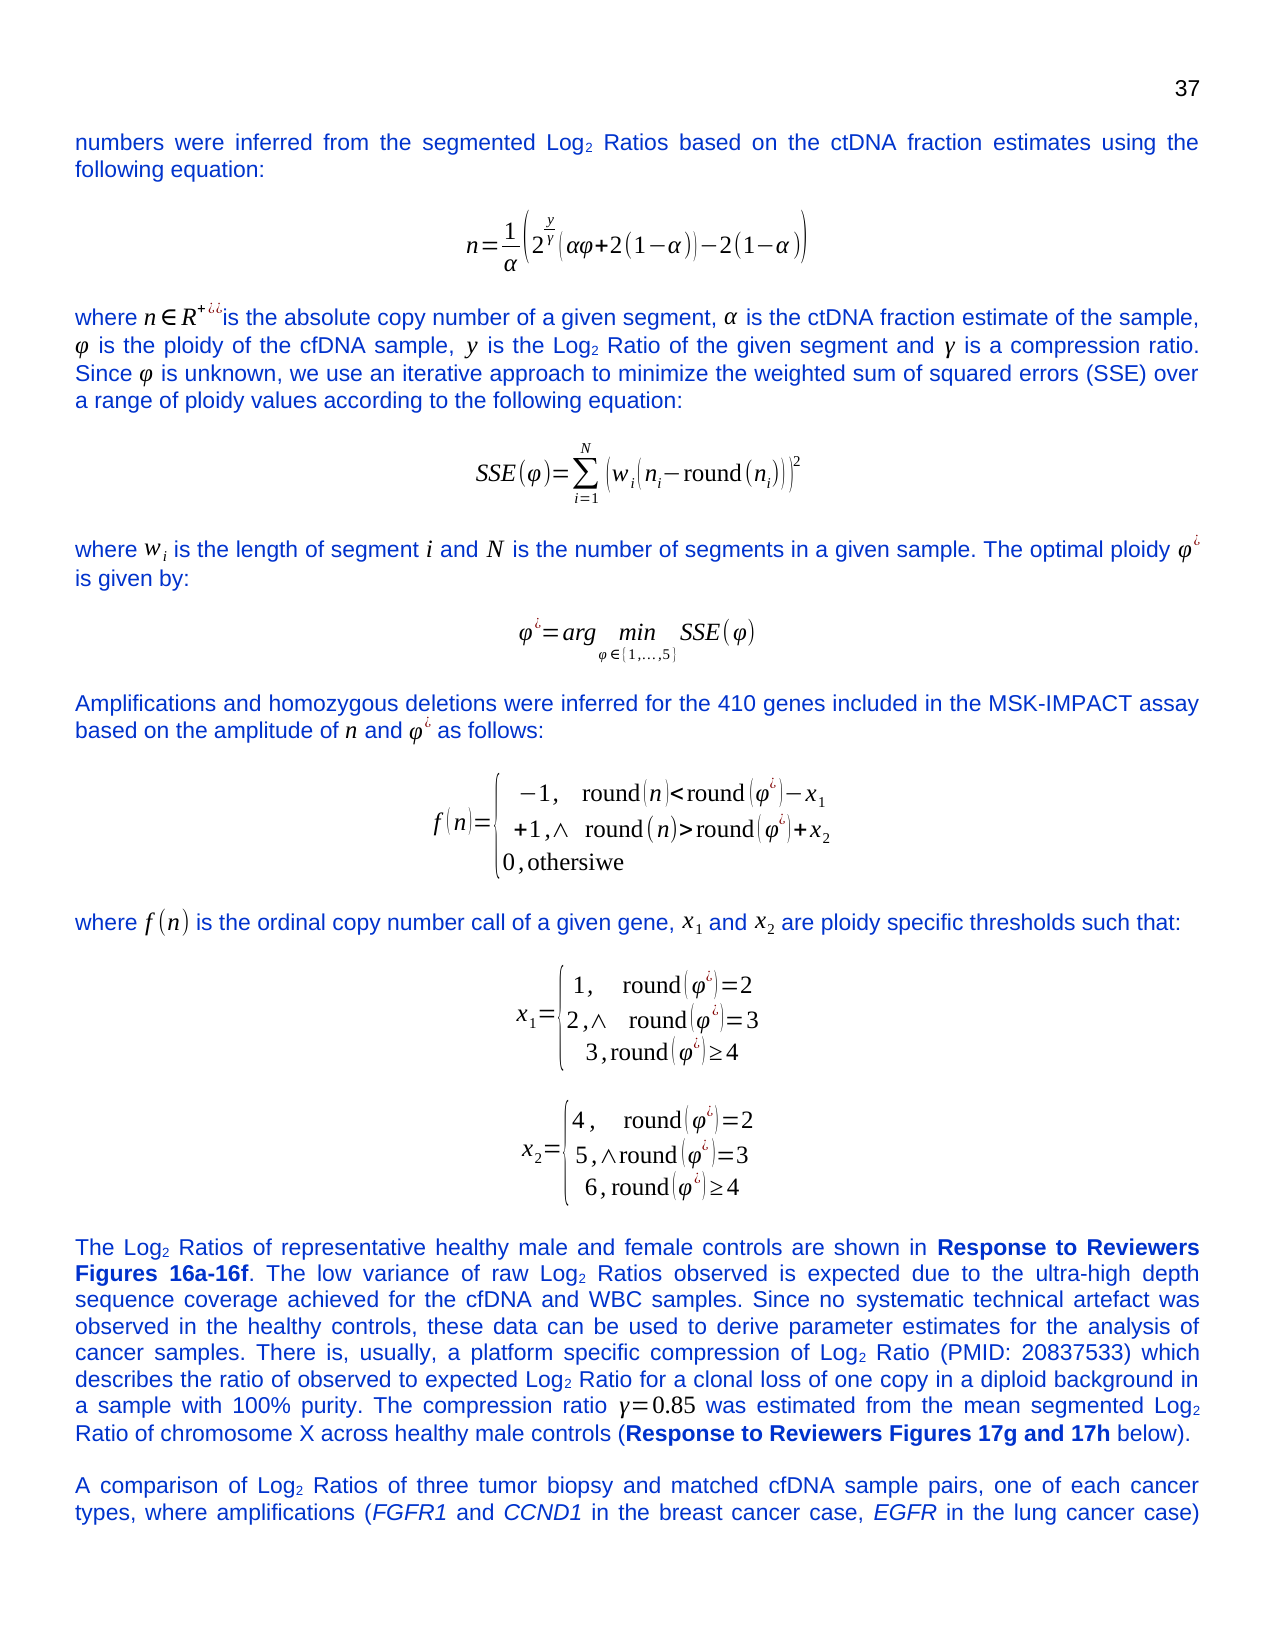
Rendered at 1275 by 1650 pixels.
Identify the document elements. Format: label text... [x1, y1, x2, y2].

text The Log2 Ratios of representative healthy male and female controls are shown in Response to Reviewers Figures 16a-16f. The low variance of raw Log2 Ratios observed is expected due to the ultra-high depth sequence coverage achieved for the cfDNA and WBC samples. Since no systematic technical artefact was observed in the healthy controls, these data can be used to derive parameter estimates for the analysis of cancer samples. There is, usually, a platform specific compression of Log2 Ratio (PMID: 20837533) which describes the ratio of observed to expected Log2 Ratio for a clonal loss of one copy in a diploid background in a sample with 100% purity. The compression ratio was estimated from the mean segmented Log2 Ratio of chromosome X across healthy male controls (Response to Reviewers Figures 17g and 17h below). [75, 1234, 1200, 1446]
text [75, 129, 1200, 182]
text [75, 1472, 1200, 1525]
text where is the absolute copy number of a given segment, is the ctDNA fraction estimate of the sample, is the ploidy of the cfDNA sample, is the Log2 Ratio of the given segment and is a compression ratio. Since is unknown, we use an iterative approach to minimize the weighted sum of squared errors (SSE) over a range of ploidy values according to the following equation: [75, 302, 1200, 413]
text Amplifications and homozygous deletions were inferred for the 410 genes included in the MSK-IMPACT assay based on the amplitude of and as follows: [75, 690, 1200, 745]
text where is the length of segment and is the number of segments in a given sample. The optimal ploidy is given by: [75, 533, 1200, 591]
text where is the ordinal copy number call of a given gene, and are ploidy specific thresholds such that: [75, 906, 1200, 938]
